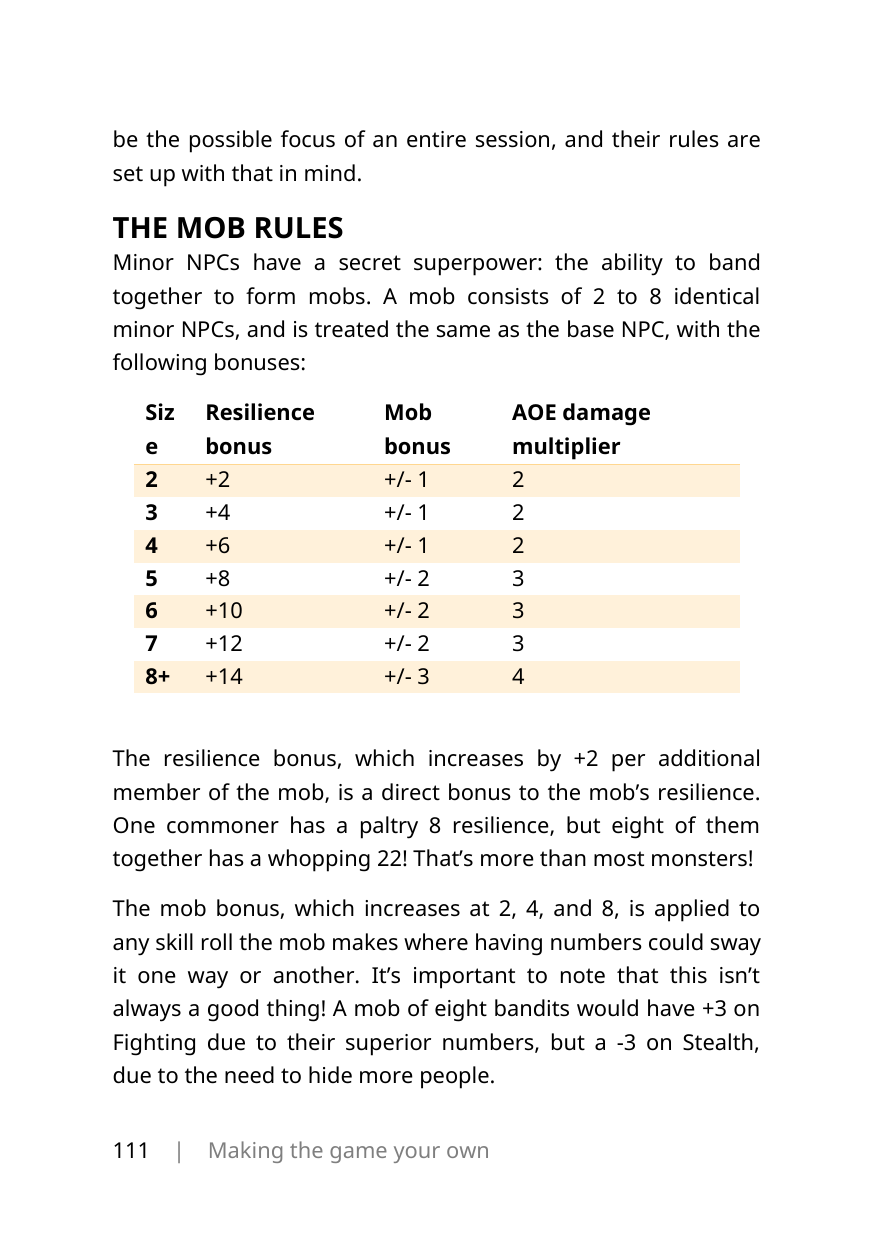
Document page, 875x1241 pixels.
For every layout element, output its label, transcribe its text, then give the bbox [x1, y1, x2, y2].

text The mob bonus, which increases at 2, 4, and 8, is applied to any skill roll the mob makes where having numbers could sway it one way or another. It’s important to note that this isn’t always a good thing! A mob of eight bandits would have +3 on Fighting due to their superior numbers, but a -3 on Stealth, due to the need to hide more people. [112, 893, 762, 1090]
table_cell +4 [194, 497, 373, 530]
table_header AOE damage multiplier [501, 398, 740, 463]
table_cell 2 [501, 465, 740, 497]
text The resilience bonus, which increases by +2 per additional member of the mob, is a direct bonus to the mob’s resilience. One commoner has a paltry 8 resilience, but eight of them together has a whopping 22! That’s more than most monsters! [112, 743, 762, 873]
table_cell 2 [501, 497, 740, 530]
table_cell +12 [194, 628, 373, 661]
table_cell 5 [134, 563, 194, 595]
table_header Size [134, 398, 194, 463]
table_cell 3 [134, 497, 194, 530]
table_cell 6 [134, 595, 194, 628]
table_cell +/- 1 [373, 530, 501, 563]
table_cell 7 [134, 628, 194, 661]
table_cell 3 [501, 563, 740, 595]
table_cell +6 [194, 530, 373, 563]
table_cell 4 [134, 530, 194, 563]
table_cell 8+ [134, 661, 194, 693]
table_header Mob bonus [373, 398, 501, 463]
table_cell +/- 1 [373, 465, 501, 497]
table_cell 3 [501, 628, 740, 661]
table_cell +8 [194, 563, 373, 595]
table_cell +/- 2 [373, 628, 501, 661]
table_cell +/- 2 [373, 595, 501, 628]
table_cell 4 [501, 661, 740, 693]
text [112, 124, 762, 187]
table_cell 3 [501, 595, 740, 628]
table_cell +/- 2 [373, 563, 501, 595]
text Minor NPCs have a secret superpower: the ability to band together to form mobs. A mob consists of 2 to 8 identical minor NPCs, and is treated the same as the base NPC, with the following bonuses: [112, 247, 762, 377]
table_cell +10 [194, 595, 373, 628]
table_header Resilience bonus [194, 398, 373, 463]
table_cell +14 [194, 661, 373, 693]
table_cell +/- 1 [373, 497, 501, 530]
table_cell 2 [501, 530, 740, 563]
subtitle The mob rules [112, 208, 762, 247]
table_cell +2 [194, 465, 373, 497]
table_cell +/- 3 [373, 661, 501, 693]
table_cell 2 [134, 465, 194, 497]
